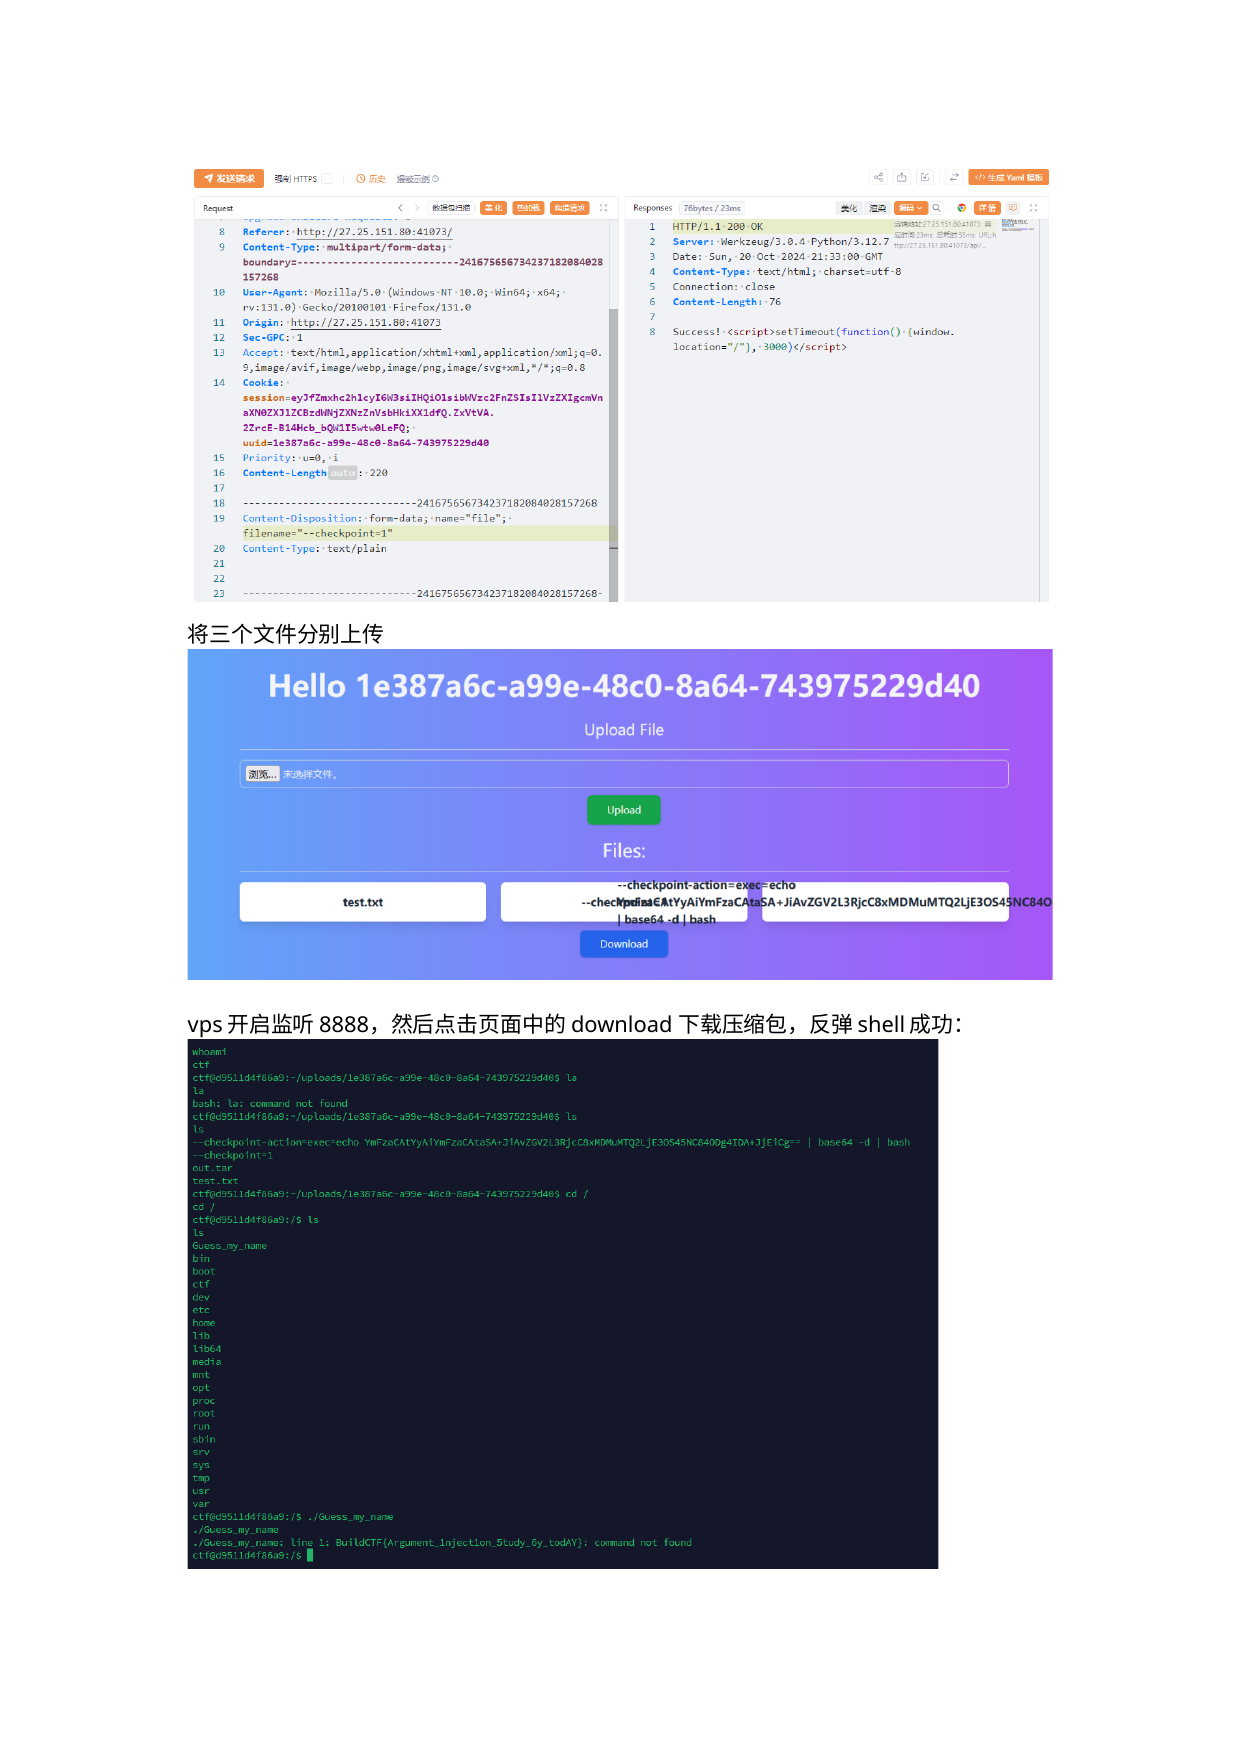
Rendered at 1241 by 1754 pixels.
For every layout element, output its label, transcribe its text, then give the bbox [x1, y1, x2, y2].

text 将三个文件分别上传 [187, 617, 1053, 649]
picture [187, 649, 1053, 980]
text vps开启监听8888，然后点击页面中的 download 下载压缩包，反弹shell成功： [187, 1007, 1053, 1039]
picture [187, 162, 1053, 602]
picture [187, 1039, 939, 1569]
